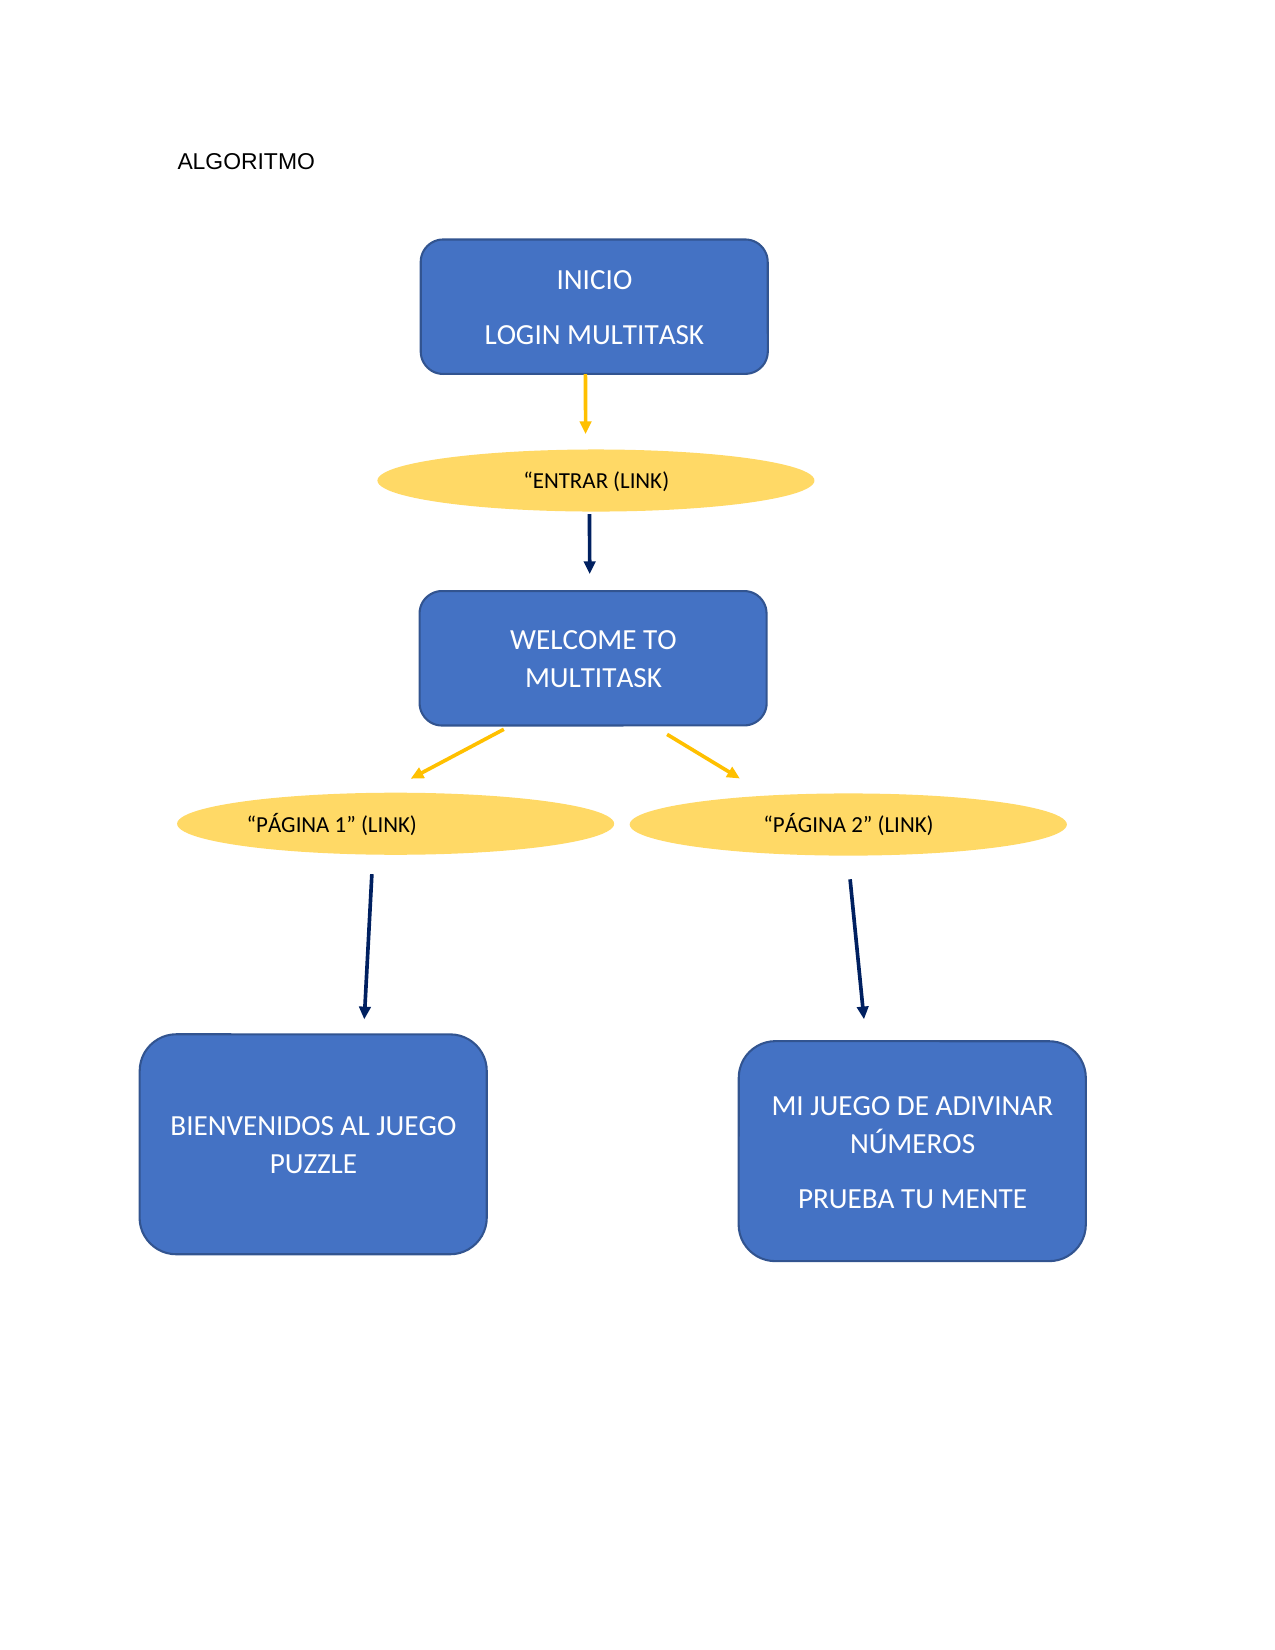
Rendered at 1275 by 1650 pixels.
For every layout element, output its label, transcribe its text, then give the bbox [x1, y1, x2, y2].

text ALGORITMO [177, 148, 1098, 174]
